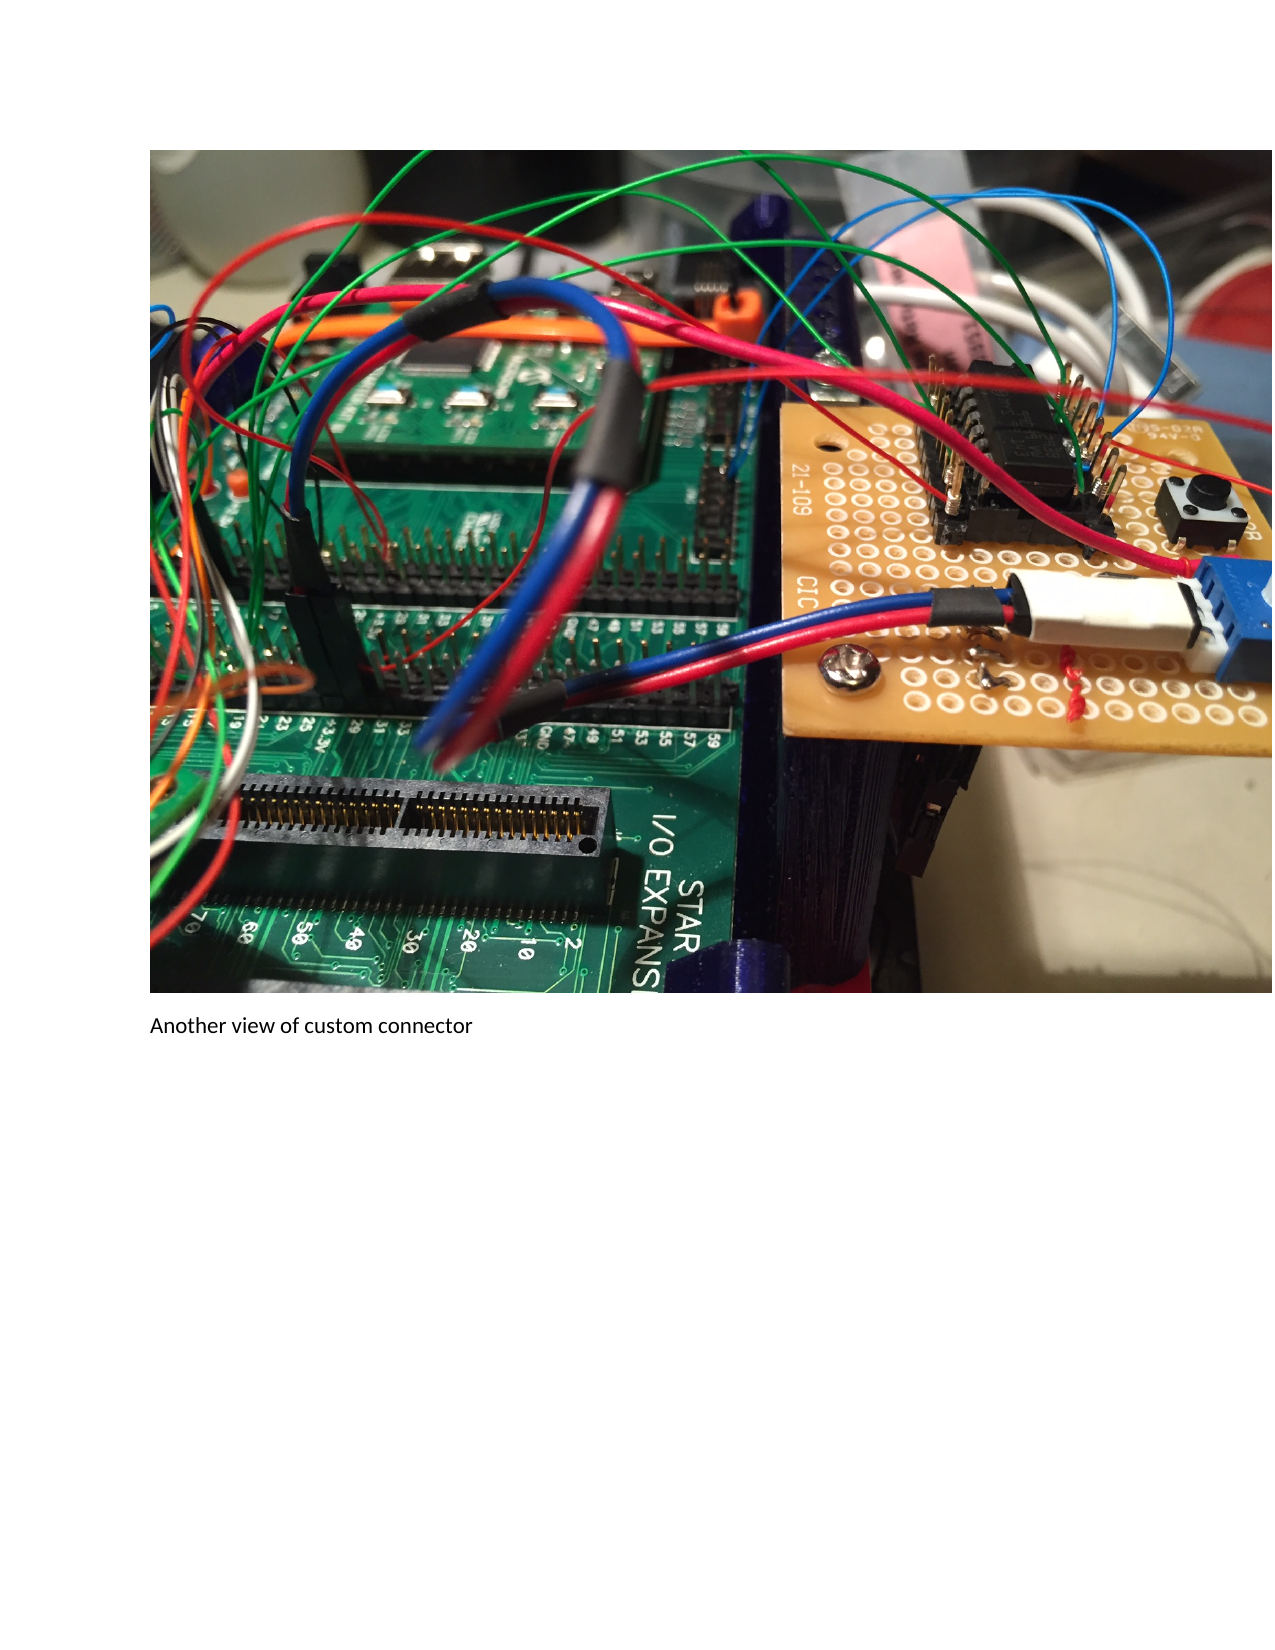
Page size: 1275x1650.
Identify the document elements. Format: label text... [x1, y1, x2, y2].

picture [150, 150, 1272, 993]
text Another view of custom connector [150, 1011, 1125, 1039]
